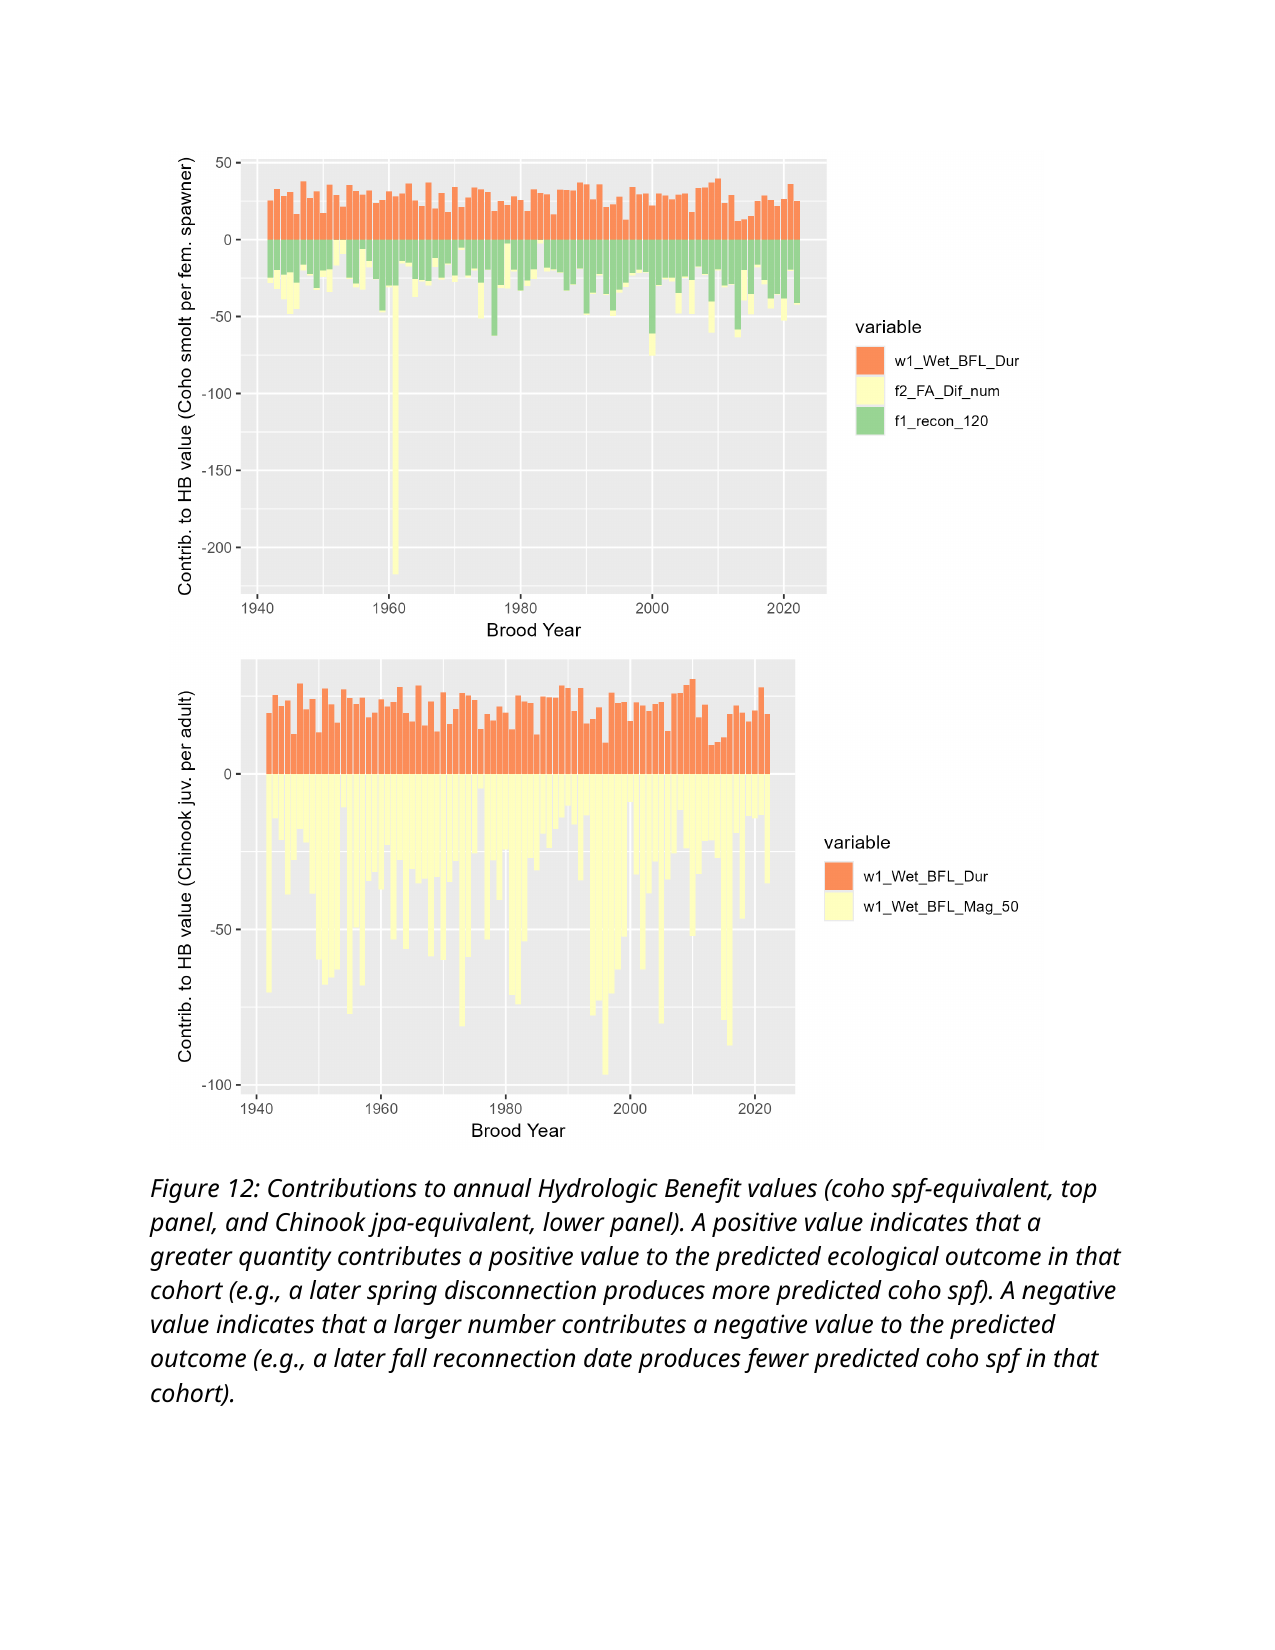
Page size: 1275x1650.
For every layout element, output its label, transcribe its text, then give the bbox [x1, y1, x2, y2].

picture [168, 150, 1044, 1150]
text Figure 12: Contributions to annual Hydrologic Benefit values (coho spf-equivalent, top panel, and Chinook jpa-equivalent, lower panel). A positive value indicates that a greater quantity contributes a positive value to the predicted ecological outcome in that cohort (e.g., a later spring disconnection produces more predicted coho spf). A negative value indicates that a larger number contributes a negative value to the predicted outcome (e.g., a later fall reconnection date produces fewer predicted coho spf in that cohort). [150, 1171, 1125, 1409]
